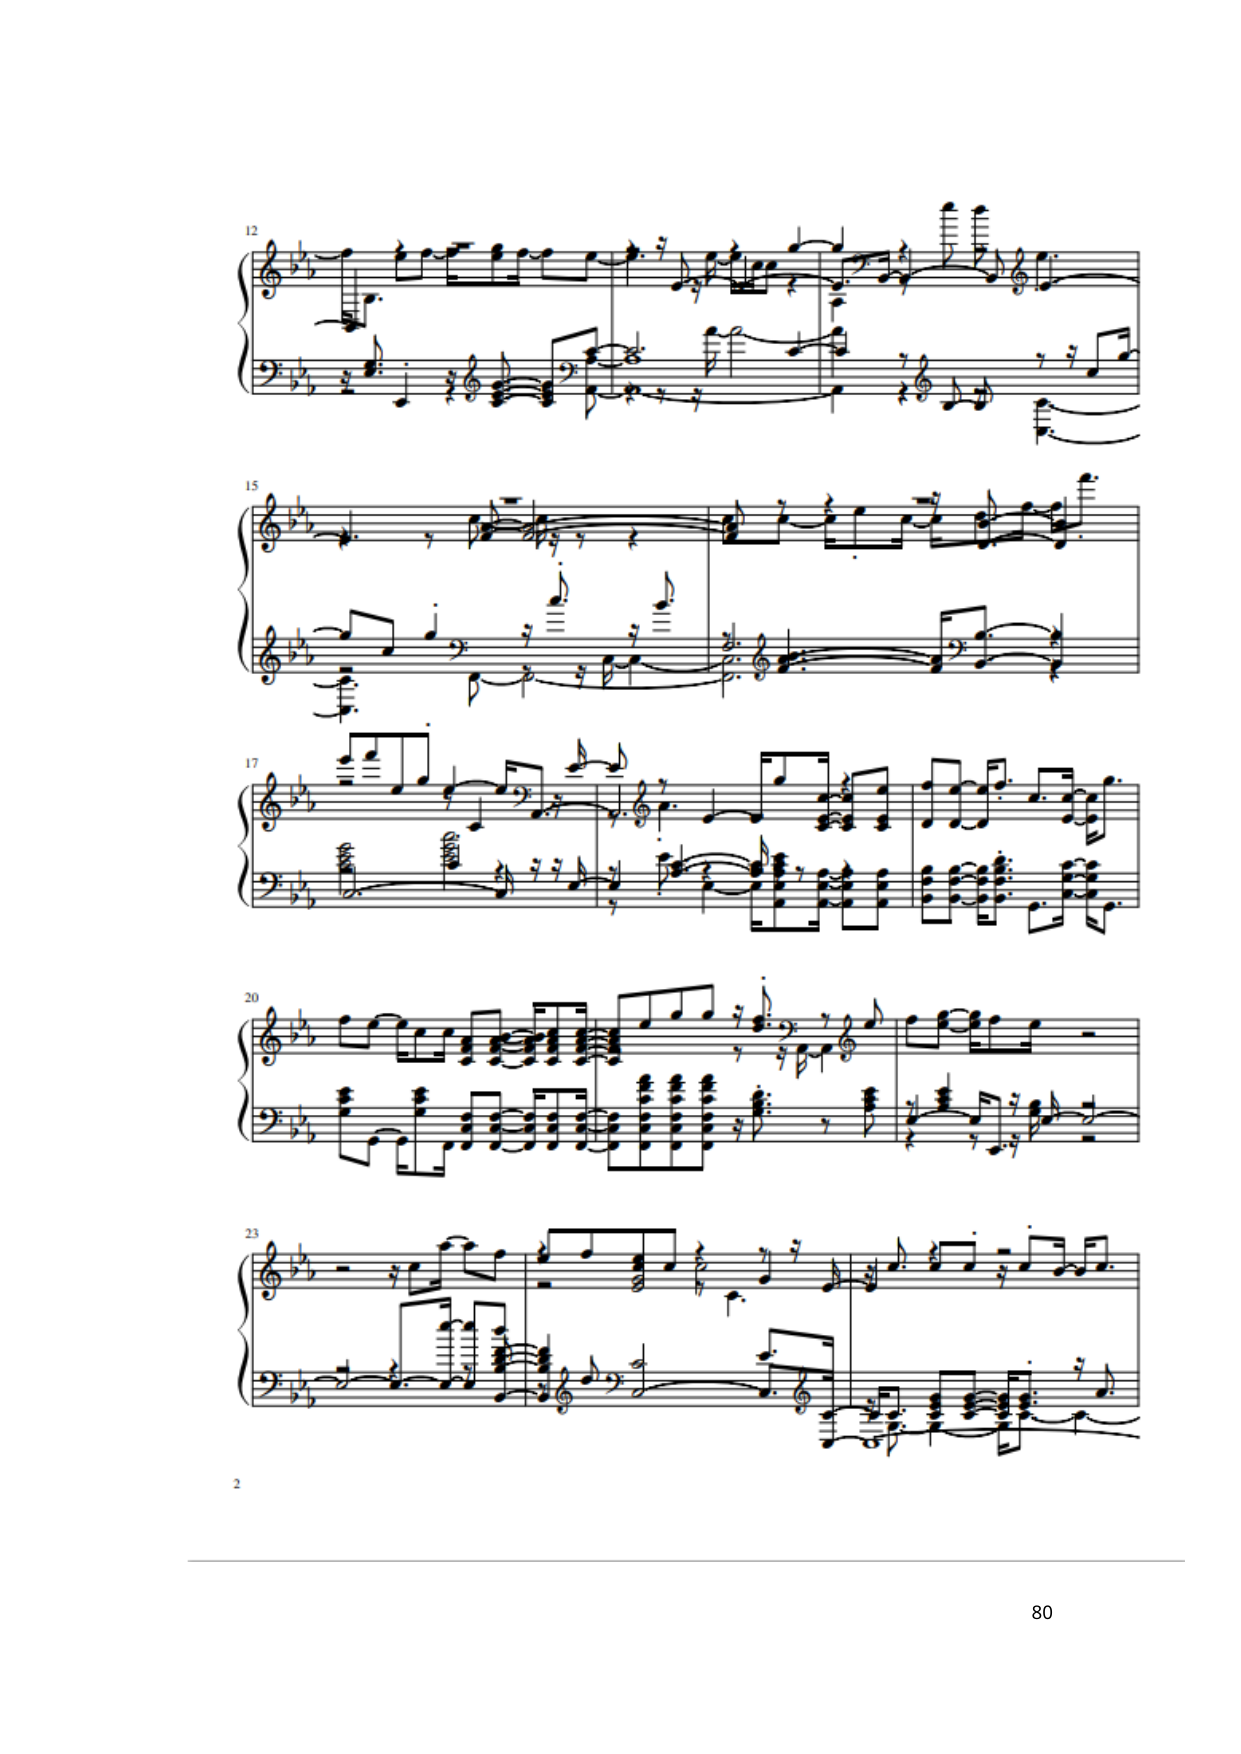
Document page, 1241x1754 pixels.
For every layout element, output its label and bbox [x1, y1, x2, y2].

picture [187, 159, 1185, 1562]
